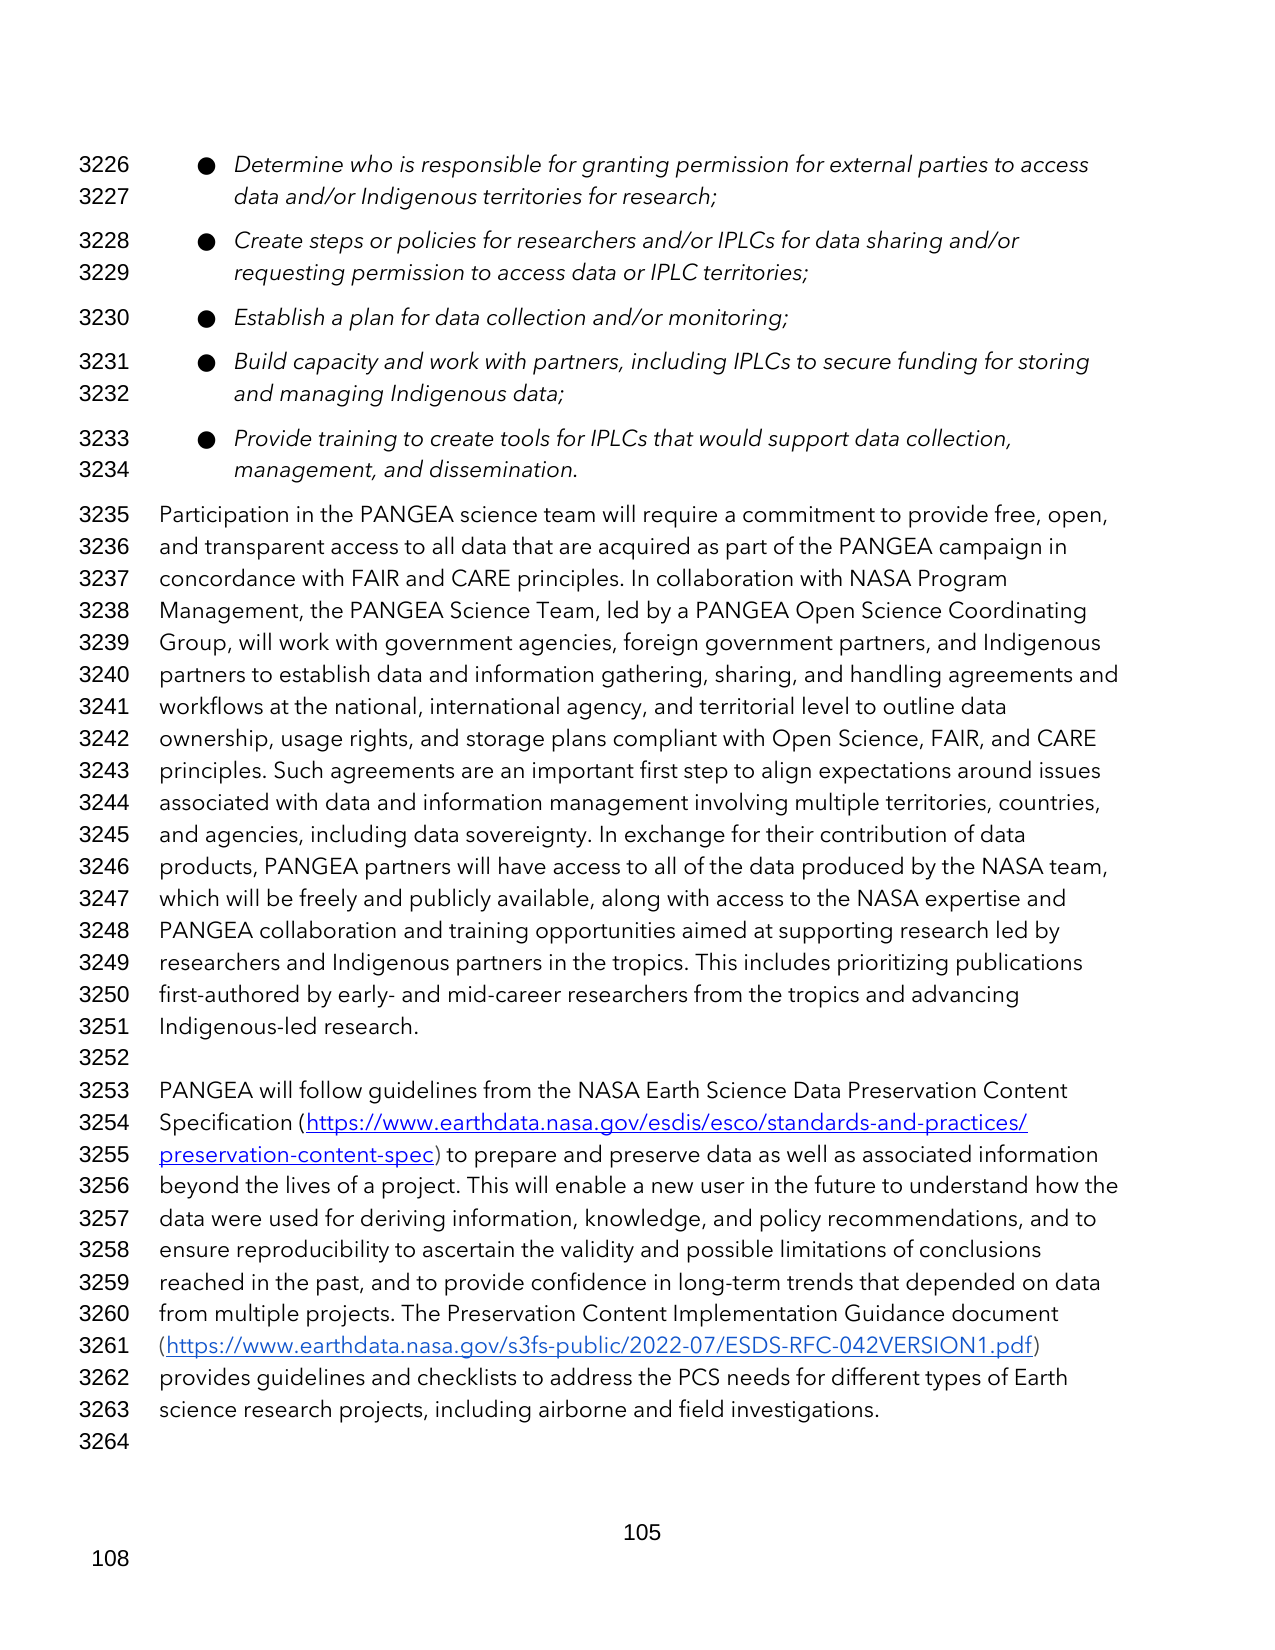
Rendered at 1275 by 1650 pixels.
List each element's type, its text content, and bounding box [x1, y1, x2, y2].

text Participation in the PANGEA science team will require a commitment to provide free, open, and transparent access to all data that are acquired as part of the PANGEA campaign in concordance with FAIR and CARE principles. In collaboration with NASA Program Management, the PANGEA Science Team, led by a PANGEA Open Science Coordinating Group, will work with government agencies, foreign government partners, and Indigenous partners to establish data and information gathering, sharing, and handling agreements and workflows at the national, international agency, and territorial level to outline data ownership, usage rights, and storage plans compliant with Open Science, FAIR, and CARE principles. Such agreements are an important first step to align expectations around issues associated with data and information management involving multiple territories, countries, and agencies, including data sovereignty. In exchange for their contribution of data products, PANGEA partners will have access to all of the data produced by the NASA team, which will be freely and publicly available, along with access to the NASA expertise and PANGEA collaboration and training opportunities aimed at supporting research led by researchers and Indigenous partners in the tropics. This includes prioritizing publications first-authored by early- and mid-career researchers from the tropics and advancing Indigenous-led research. [159, 500, 1125, 1040]
text PANGEA will follow guidelines from the NASA Earth Science Data Preservation Content Specification (https://www.earthdata.nasa.gov/esdis/esco/standards-and-practices/preservation-content-spec) to prepare and preserve data as well as associated information beyond the lives of a project. This will enable a new user in the future to understand how the data were used for deriving information, knowledge, and policy recommendations, and to ensure reproducibility to ascertain the validity and possible limitations of conclusions reached in the past, and to provide confidence in long-term trends that depended on data from multiple projects. The Preservation Content Implementation Guidance document (https://www.earthdata.nasa.gov/s3fs-public/2022-07/ESDS-RFC-042VERSION1.pdf) provides guidelines and checklists to address the PCS needs for different types of Earth science research projects, including airborne and field investigations. [159, 1076, 1125, 1423]
list Create steps or policies for researchers and/or IPLCs for data sharing and/or requesting permission to access data or IPLC territories; [196, 226, 1125, 286]
list Determine who is responsible for granting permission for external parties to access data and/or Indigenous territories for research; [196, 150, 1125, 210]
list Establish a plan for data collection and/or monitoring; [196, 303, 1125, 331]
list Provide training to create tools for IPLCs that would support data collection, management, and dissemination. [196, 424, 1125, 484]
list Build capacity and work with partners, including IPLCs to secure funding for storing and managing Indigenous data; [196, 347, 1125, 407]
